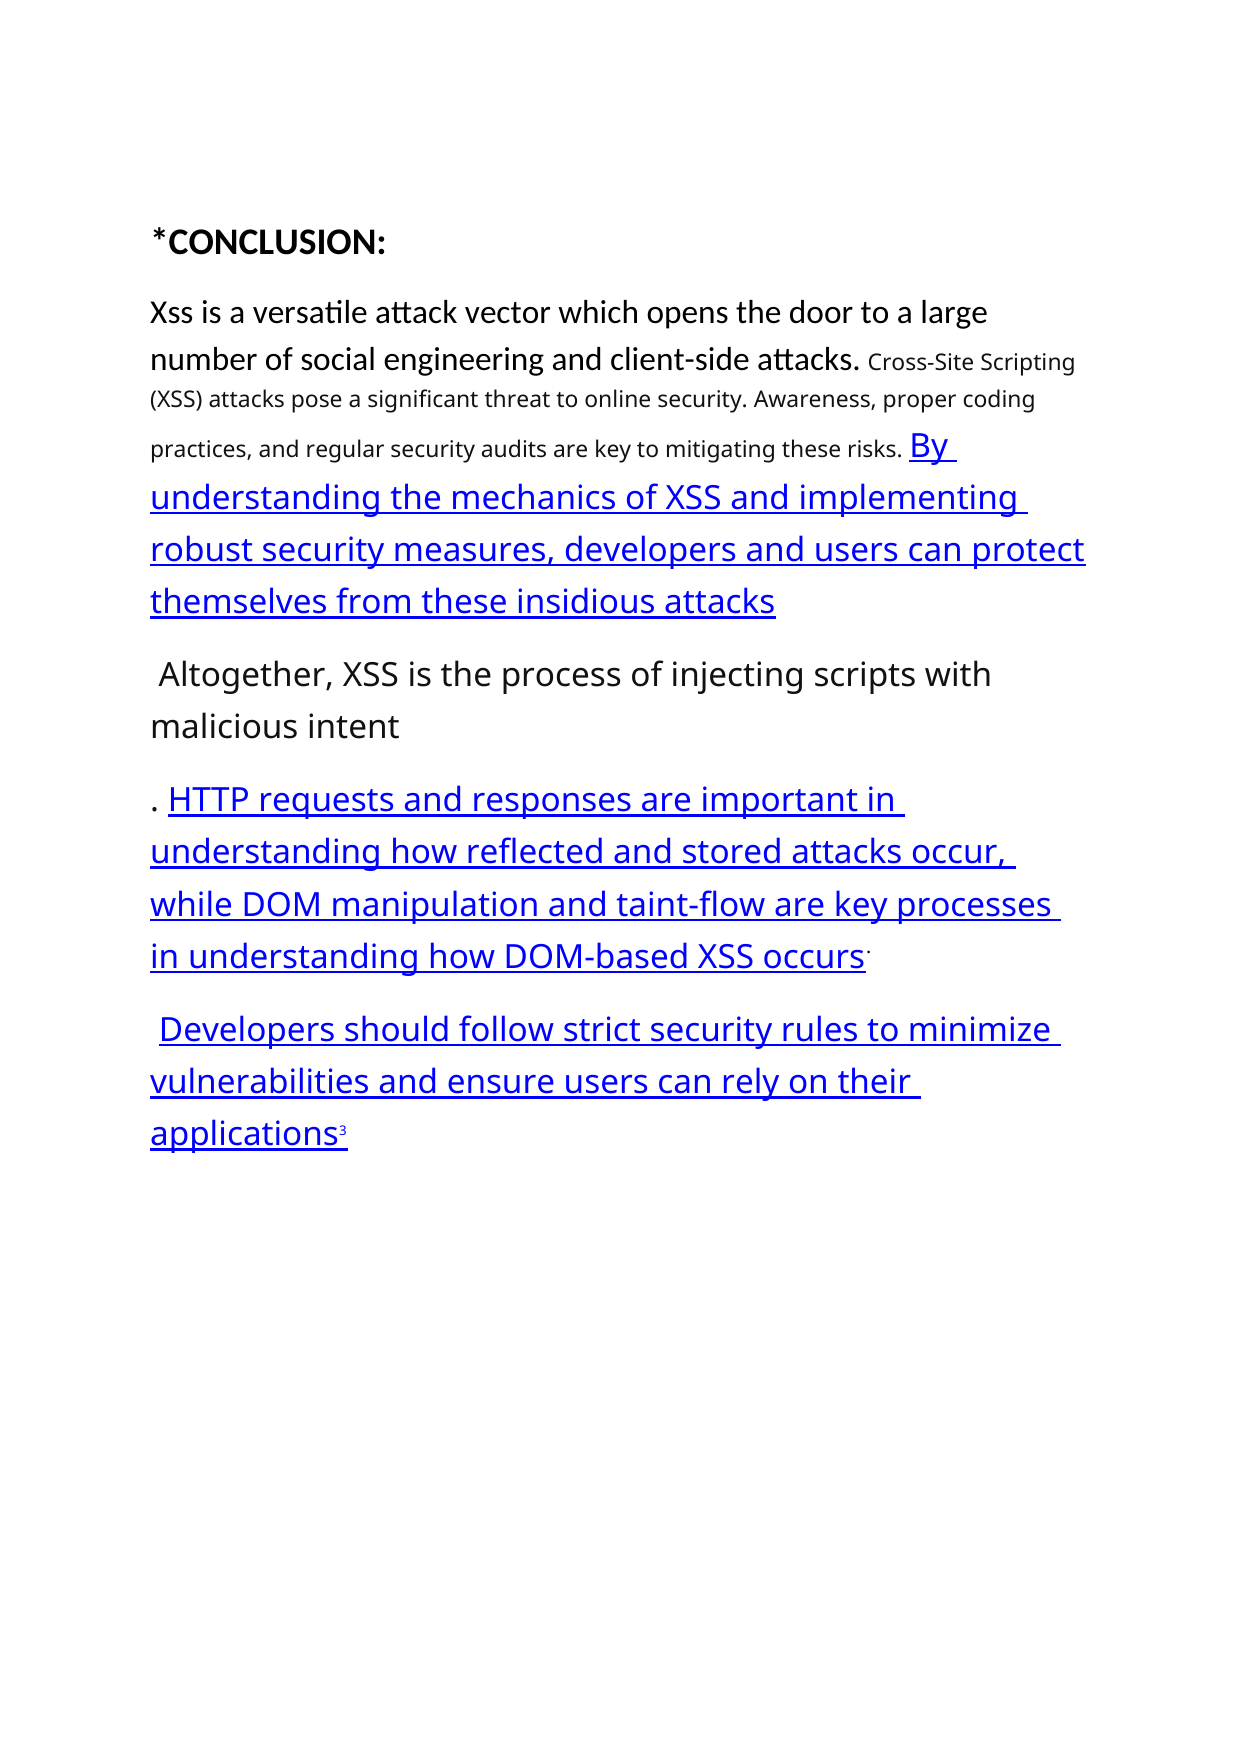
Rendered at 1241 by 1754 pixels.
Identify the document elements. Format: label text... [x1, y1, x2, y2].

text Altogether, XSS is the process of injecting scripts with malicious intent [150, 651, 1090, 748]
text . HTTP requests and responses are important in understanding how reflected and stored attacks occur, while DOM manipulation and taint-flow are key processes in understanding how DOM-based XSS occurs. [150, 776, 1090, 978]
text Developers should follow strict security rules to minimize vulnerabilities and ensure users can rely on their applications3 [150, 1006, 1090, 1156]
text *CONCLUSION: [150, 218, 1090, 263]
text Xss is a versatile attack vector which opens the door to a large number of social engineering and client-side attacks. Cross-Site Scripting (XSS) attacks pose a significant threat to online security. Awareness, proper coding practices, and regular security audits are key to mitigating these risks. By understanding the mechanics of XSS and implementing robust security measures, developers and users can protect themselves from these insidious attacks [150, 291, 1090, 623]
